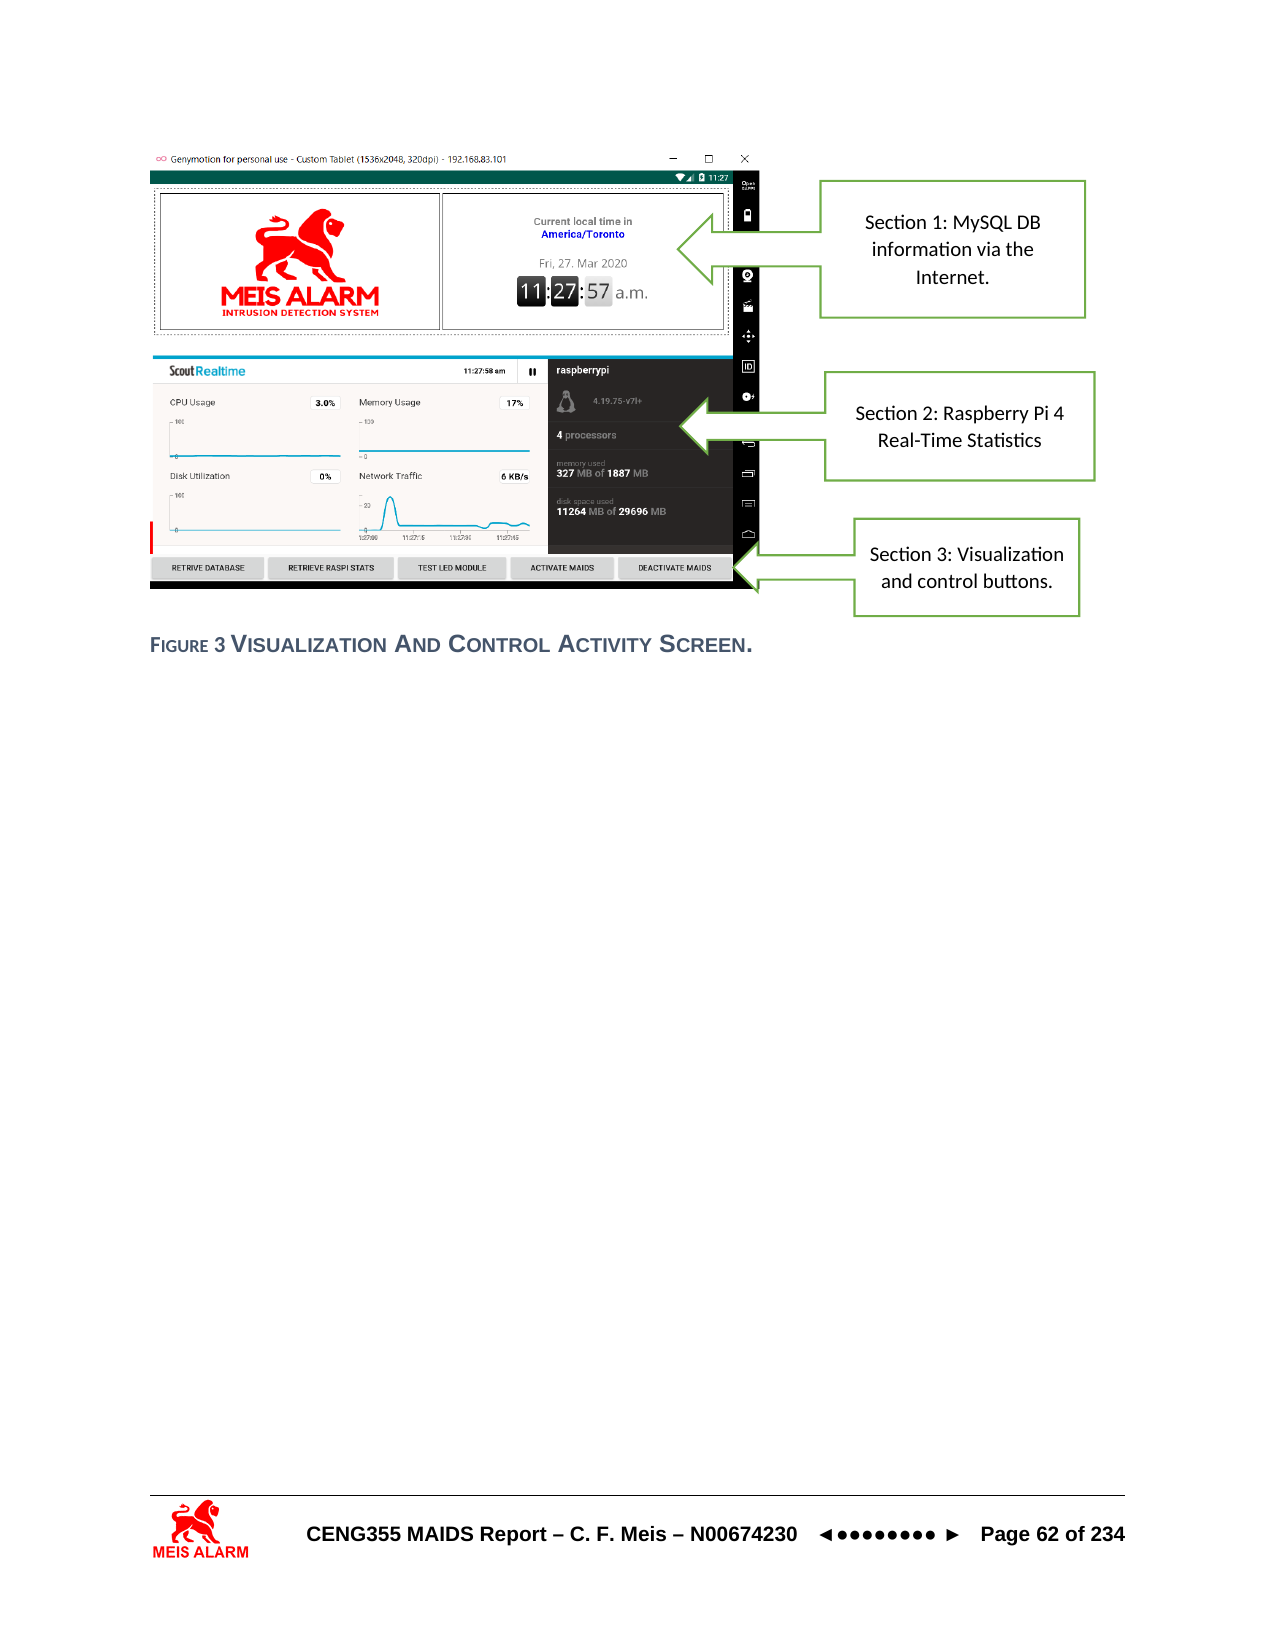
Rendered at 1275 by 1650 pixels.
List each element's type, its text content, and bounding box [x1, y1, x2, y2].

picture [150, 1498, 253, 1561]
text Figure 3 Visualization And Control Activity Screen. [150, 629, 1125, 658]
picture [150, 150, 760, 589]
